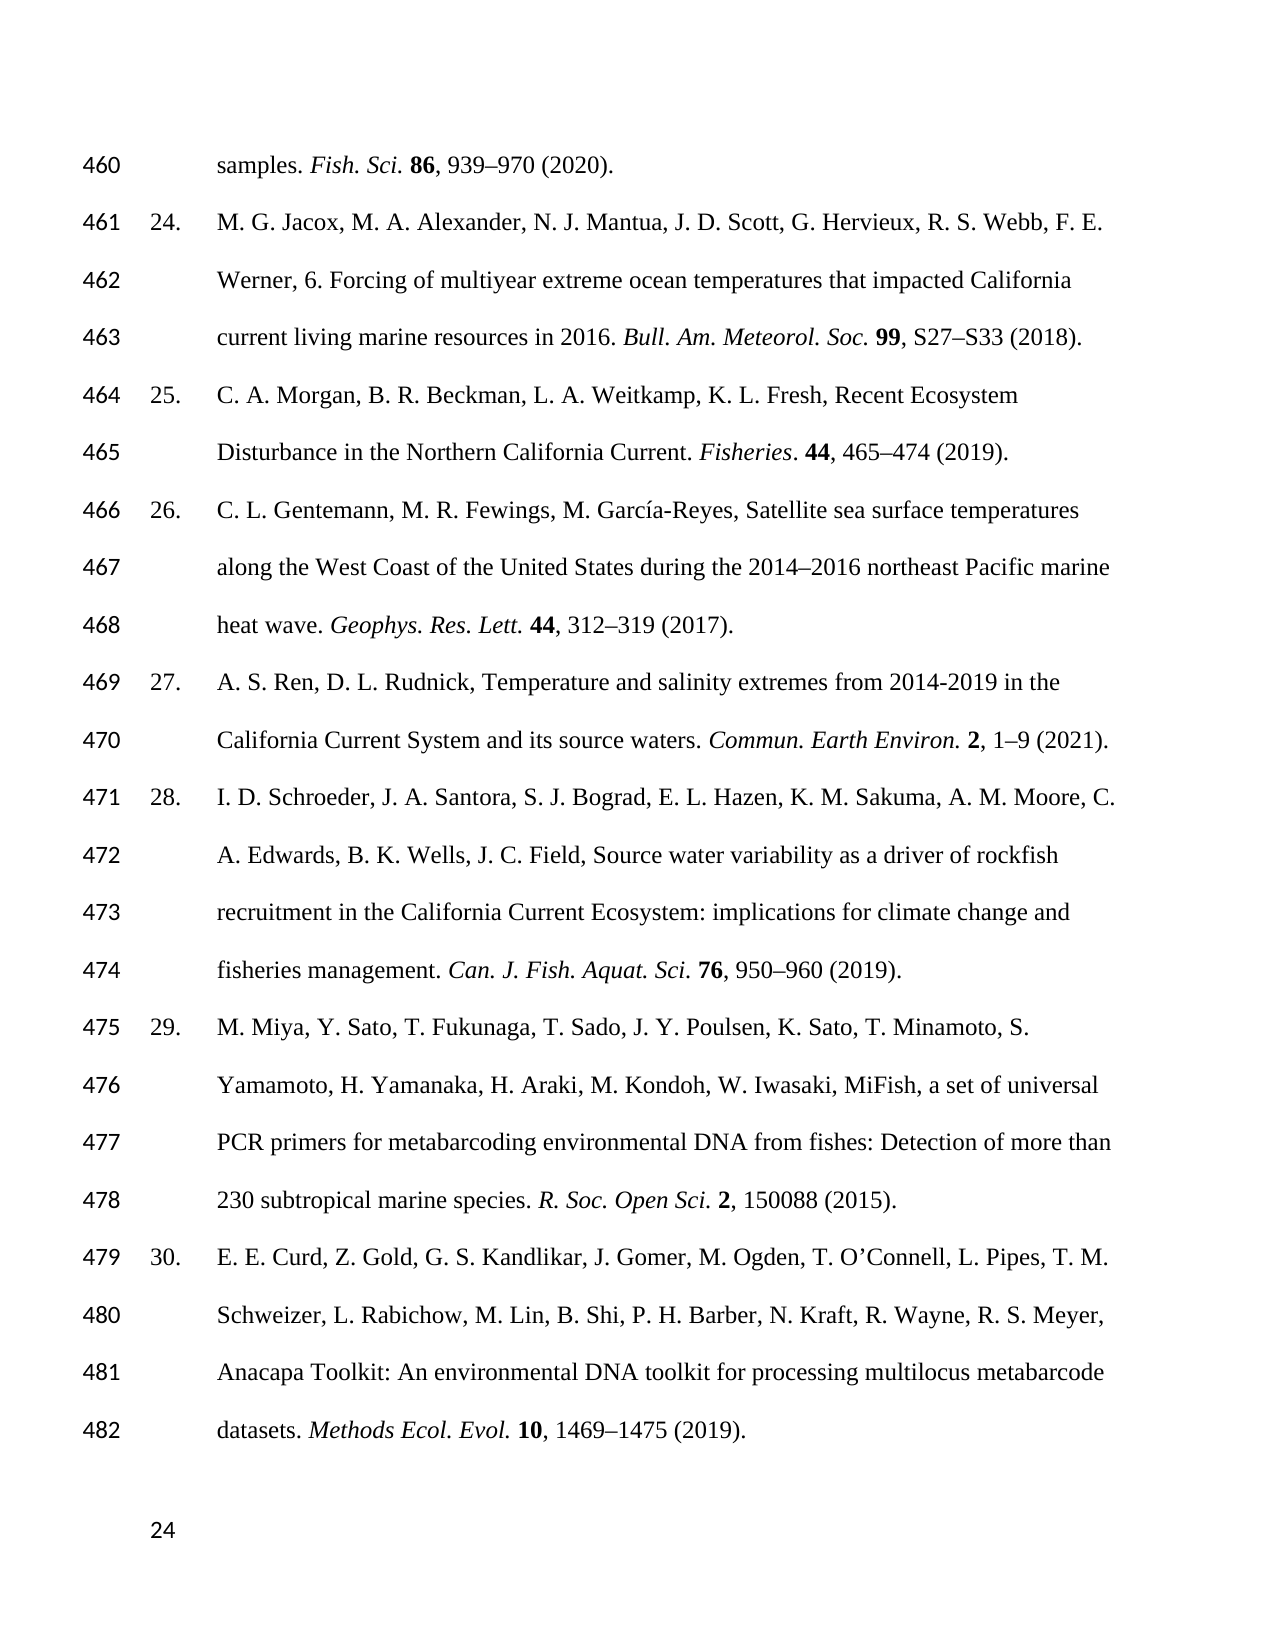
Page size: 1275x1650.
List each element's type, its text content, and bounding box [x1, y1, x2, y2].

text 30. E. E. Curd, Z. Gold, G. S. Kandlikar, J. Gomer, M. Ogden, T. O’Connell, L. Pipes, T. M. Schweizer, L. Rabichow, M. Lin, B. Shi, P. H. Barber, N. Kraft, R. Wayne, R. S. Meyer, Anacapa Toolkit: An environmental DNA toolkit for processing multilocus metabarcode datasets. Methods Ecol. Evol. 10, 1469–1475 (2019). [150, 1242, 1125, 1444]
text 27. A. S. Ren, D. L. Rudnick, Temperature and salinity extremes from 2014-2019 in the California Current System and its source waters. Commun. Earth Environ. 2, 1–9 (2021). [150, 667, 1125, 754]
text 28. I. D. Schroeder, J. A. Santora, S. J. Bograd, E. L. Hazen, K. M. Sakuma, A. M. Moore, C. A. Edwards, B. K. Wells, J. C. Field, Source water variability as a driver of rockfish recruitment in the California Current Ecosystem: implications for climate change and fisheries management. Can. J. Fish. Aquat. Sci. 76, 950–960 (2019). [150, 782, 1125, 984]
text 24. M. G. Jacox, M. A. Alexander, N. J. Mantua, J. D. Scott, G. Hervieux, R. S. Webb, F. E. Werner, 6. Forcing of multiyear extreme ocean temperatures that impacted California current living marine resources in 2016. Bull. Am. Meteorol. Soc. 99, S27–S33 (2018). [150, 207, 1125, 351]
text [150, 150, 1125, 179]
text 29. M. Miya, Y. Sato, T. Fukunaga, T. Sado, J. Y. Poulsen, K. Sato, T. Minamoto, S. Yamamoto, H. Yamanaka, H. Araki, M. Kondoh, W. Iwasaki, MiFish, a set of universal PCR primers for metabarcoding environmental DNA from fishes: Detection of more than 230 subtropical marine species. R. Soc. Open Sci. 2, 150088 (2015). [150, 1012, 1125, 1214]
text 26. C. L. Gentemann, M. R. Fewings, M. García-Reyes, Satellite sea surface temperatures along the West Coast of the United States during the 2014–2016 northeast Pacific marine heat wave. Geophys. Res. Lett. 44, 312–319 (2017). [150, 495, 1125, 639]
text 25. C. A. Morgan, B. R. Beckman, L. A. Weitkamp, K. L. Fresh, Recent Ecosystem Disturbance in the Northern California Current. Fisheries. 44, 465–474 (2019). [150, 380, 1125, 466]
